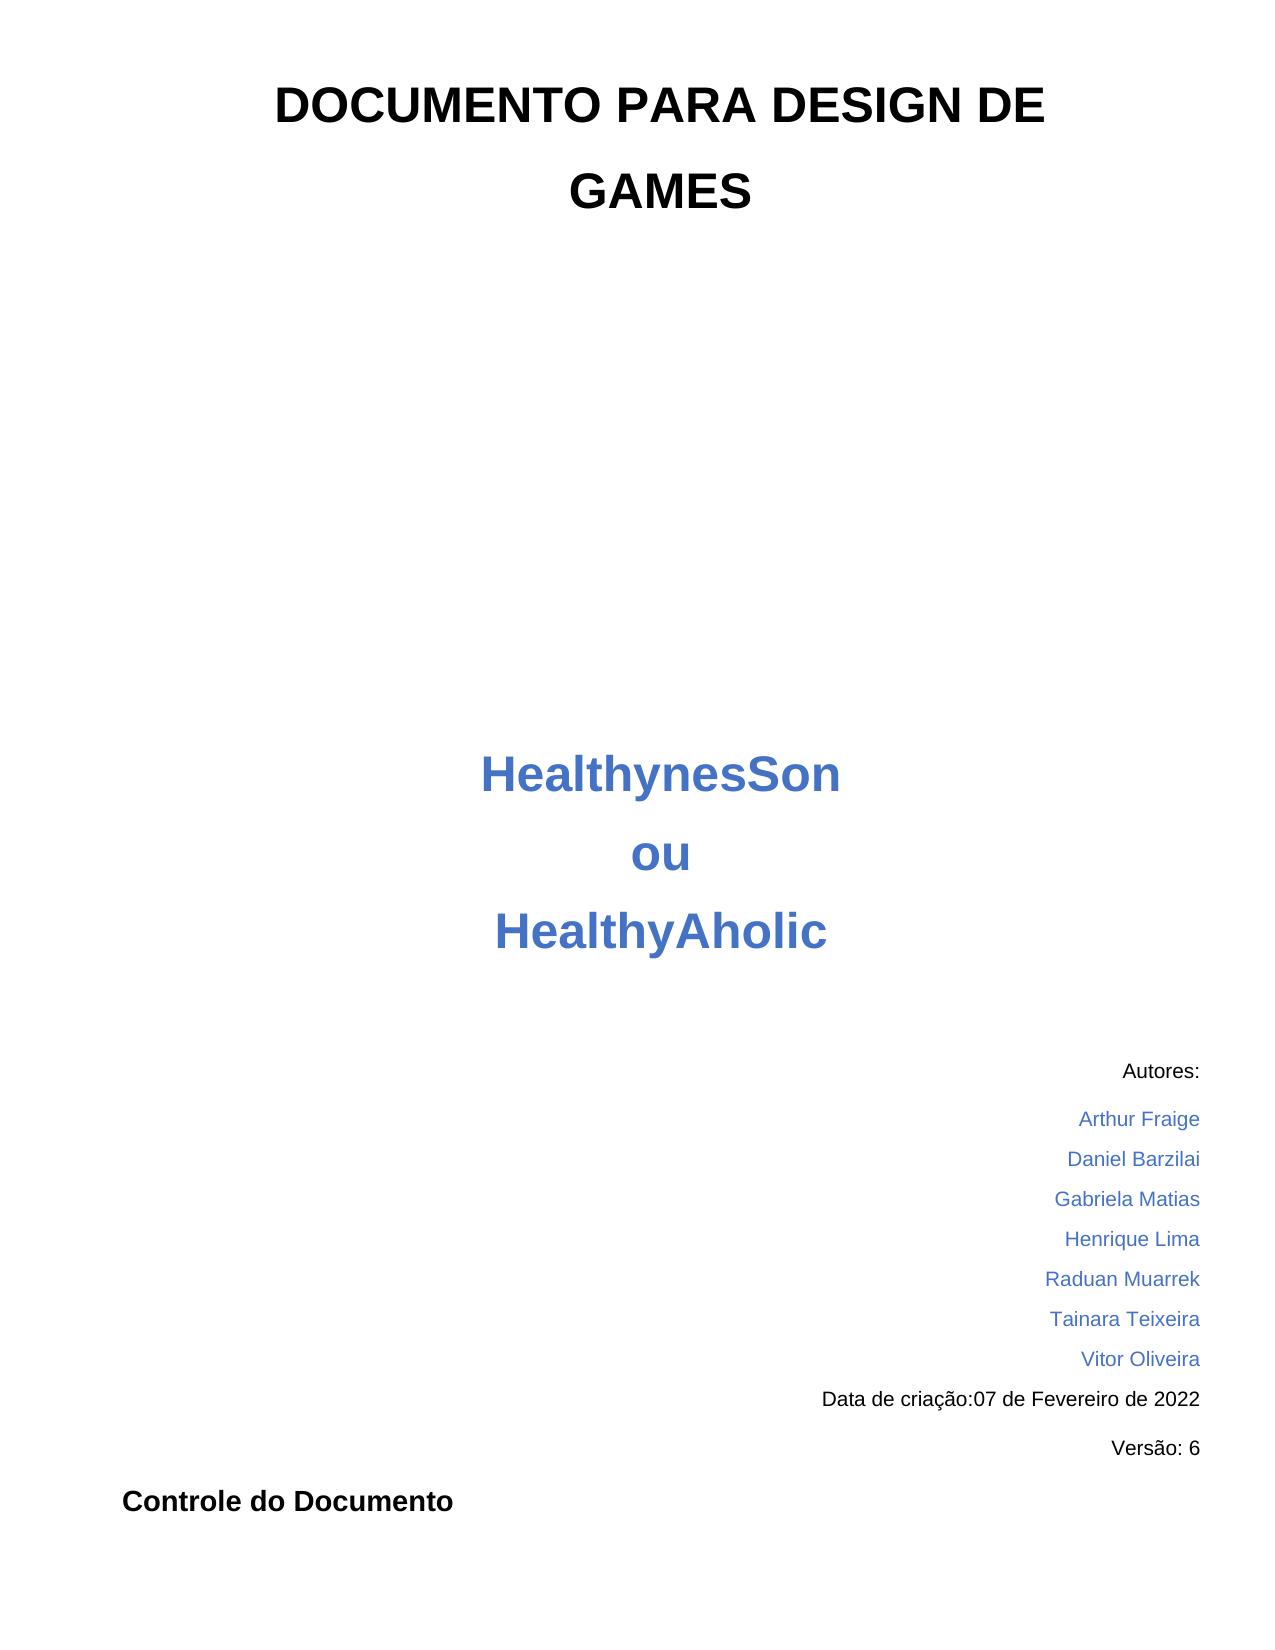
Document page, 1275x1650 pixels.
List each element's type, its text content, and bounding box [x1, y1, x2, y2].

text Arthur Fraige [122, 1107, 1200, 1131]
text Versão: 6 [272, 1435, 1200, 1459]
text DOCUMENTO PARA DESIGN DE GAMES [196, 75, 1125, 219]
text Henrique Lima [122, 1227, 1200, 1251]
text Vitor Oliveira [122, 1347, 1200, 1371]
text Controle do Documento [122, 1484, 1200, 1517]
text Raduan Muarrek [122, 1267, 1200, 1291]
text Data de criação:07 de Fevereiro de 2022 [272, 1387, 1200, 1411]
text Autores: [122, 1058, 1200, 1082]
text ou [122, 823, 1200, 880]
text Gabriela Matias [122, 1187, 1200, 1211]
text Daniel Barzilai [122, 1147, 1200, 1171]
text HealthyAholic [122, 901, 1200, 959]
text Tainara Teixeira [122, 1307, 1200, 1331]
text HealthynesSon [122, 744, 1200, 802]
